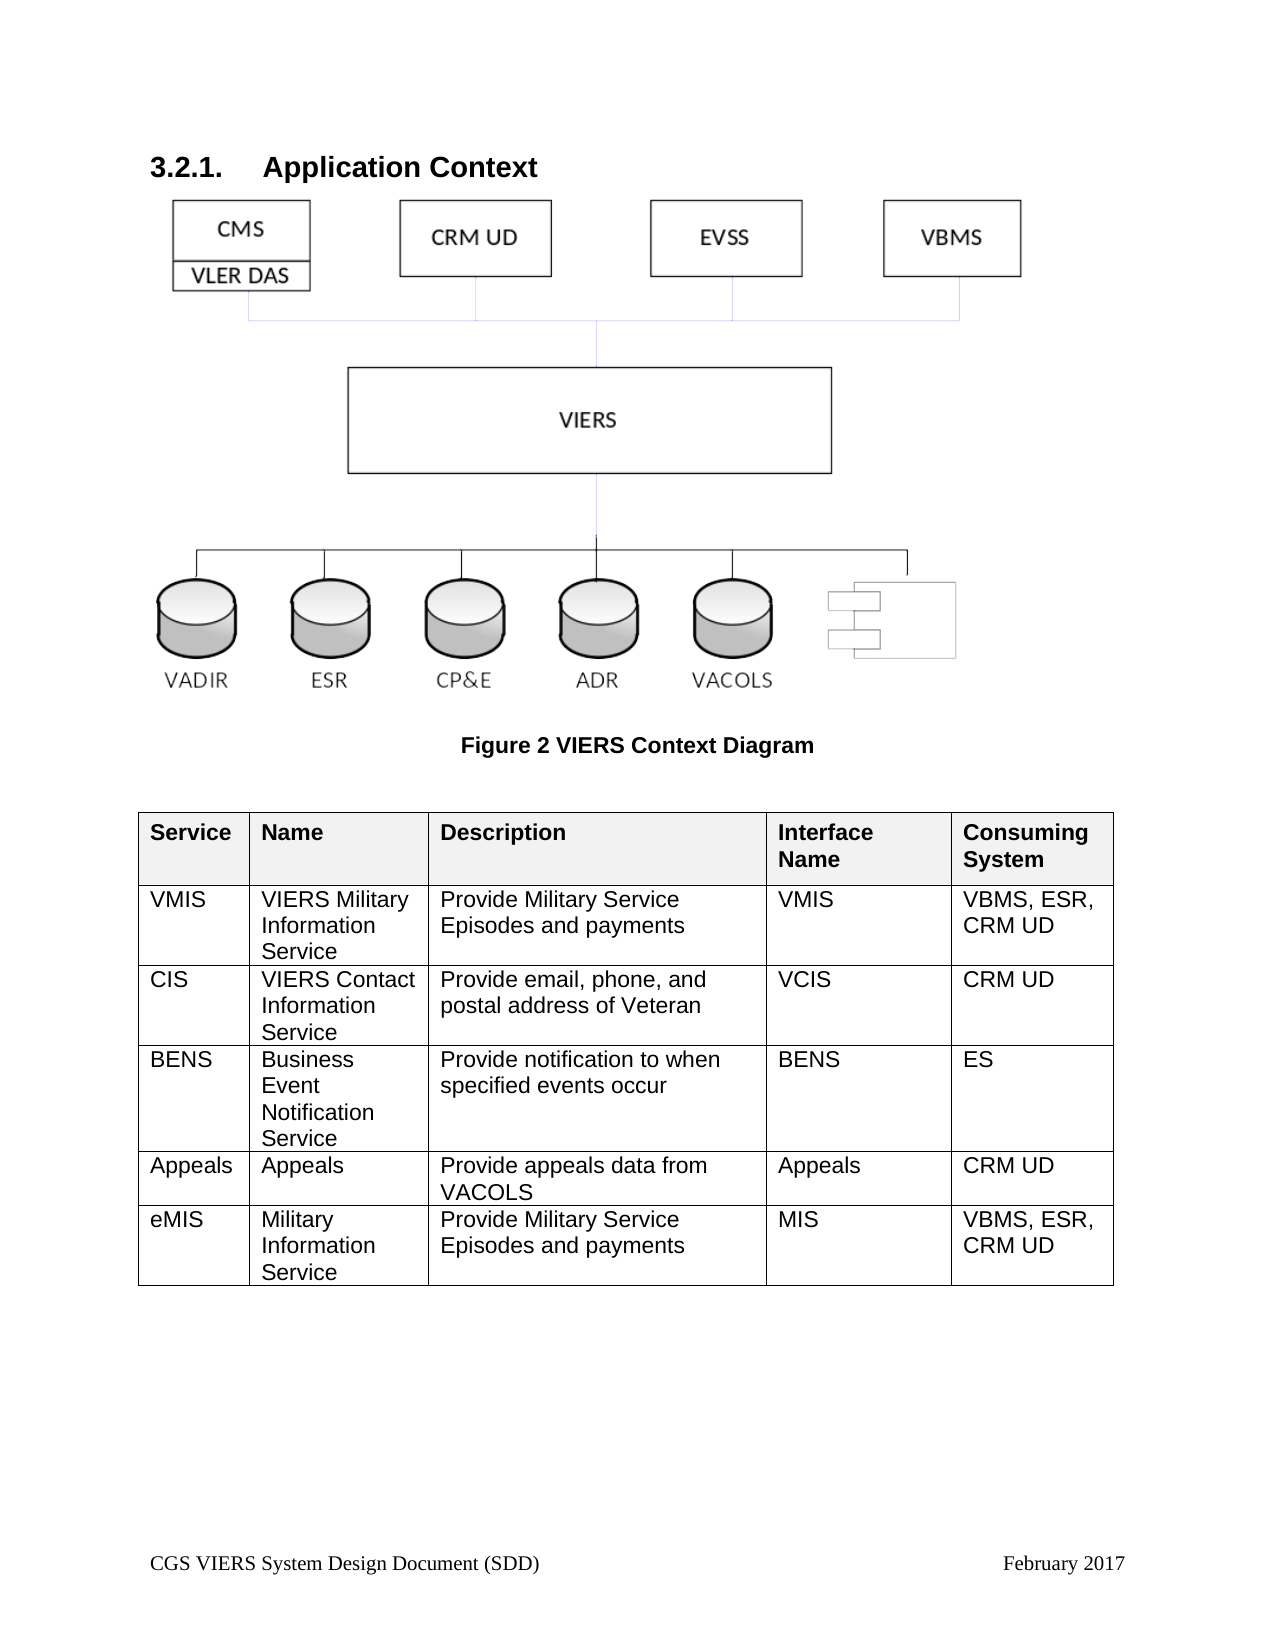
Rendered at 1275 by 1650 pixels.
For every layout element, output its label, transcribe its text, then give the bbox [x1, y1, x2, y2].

table_cell Business Event Notification Service [250, 1046, 428, 1151]
table_cell ES [952, 1046, 1113, 1151]
table_cell MIS [767, 1206, 951, 1285]
table_cell BENS [767, 1046, 951, 1151]
table_cell VBMS, ESR, CRM UD [952, 1206, 1113, 1285]
table_cell VMIS [767, 886, 951, 965]
table_header Description [429, 813, 766, 884]
table_cell eMIS [139, 1206, 249, 1285]
table_cell VIERS Contact Information Service [250, 966, 428, 1045]
table_cell Provide notification to when specified events occur [429, 1046, 766, 1151]
subtitle Application Context [150, 150, 1125, 183]
table_header Service [139, 813, 249, 884]
table_cell Appeals [139, 1152, 249, 1205]
table_cell Military Information Service [250, 1206, 428, 1285]
table_cell Provide Military Service Episodes and payments [429, 886, 766, 965]
table_cell CIS [139, 966, 249, 1045]
table_cell VBMS, ESR, CRM UD [952, 886, 1113, 965]
table_cell Provide appeals data from VACOLS [429, 1152, 766, 1205]
table_cell VMIS [139, 886, 249, 965]
table_cell Provide email, phone, and postal address of Veteran [429, 966, 766, 1045]
table_cell BENS [139, 1046, 249, 1151]
table_cell VIERS Military Information Service [250, 886, 428, 965]
table_header Consuming System [952, 813, 1113, 884]
table_cell Provide Military Service Episodes and payments [429, 1206, 766, 1285]
table_cell VCIS [767, 966, 951, 1045]
table_cell Appeals [767, 1152, 951, 1205]
table_header Name [250, 813, 428, 884]
table_cell Appeals [250, 1152, 428, 1205]
table_cell CRM UD [952, 966, 1113, 1045]
table_cell CRM UD [952, 1152, 1113, 1205]
table_header Interface Name [767, 813, 951, 884]
